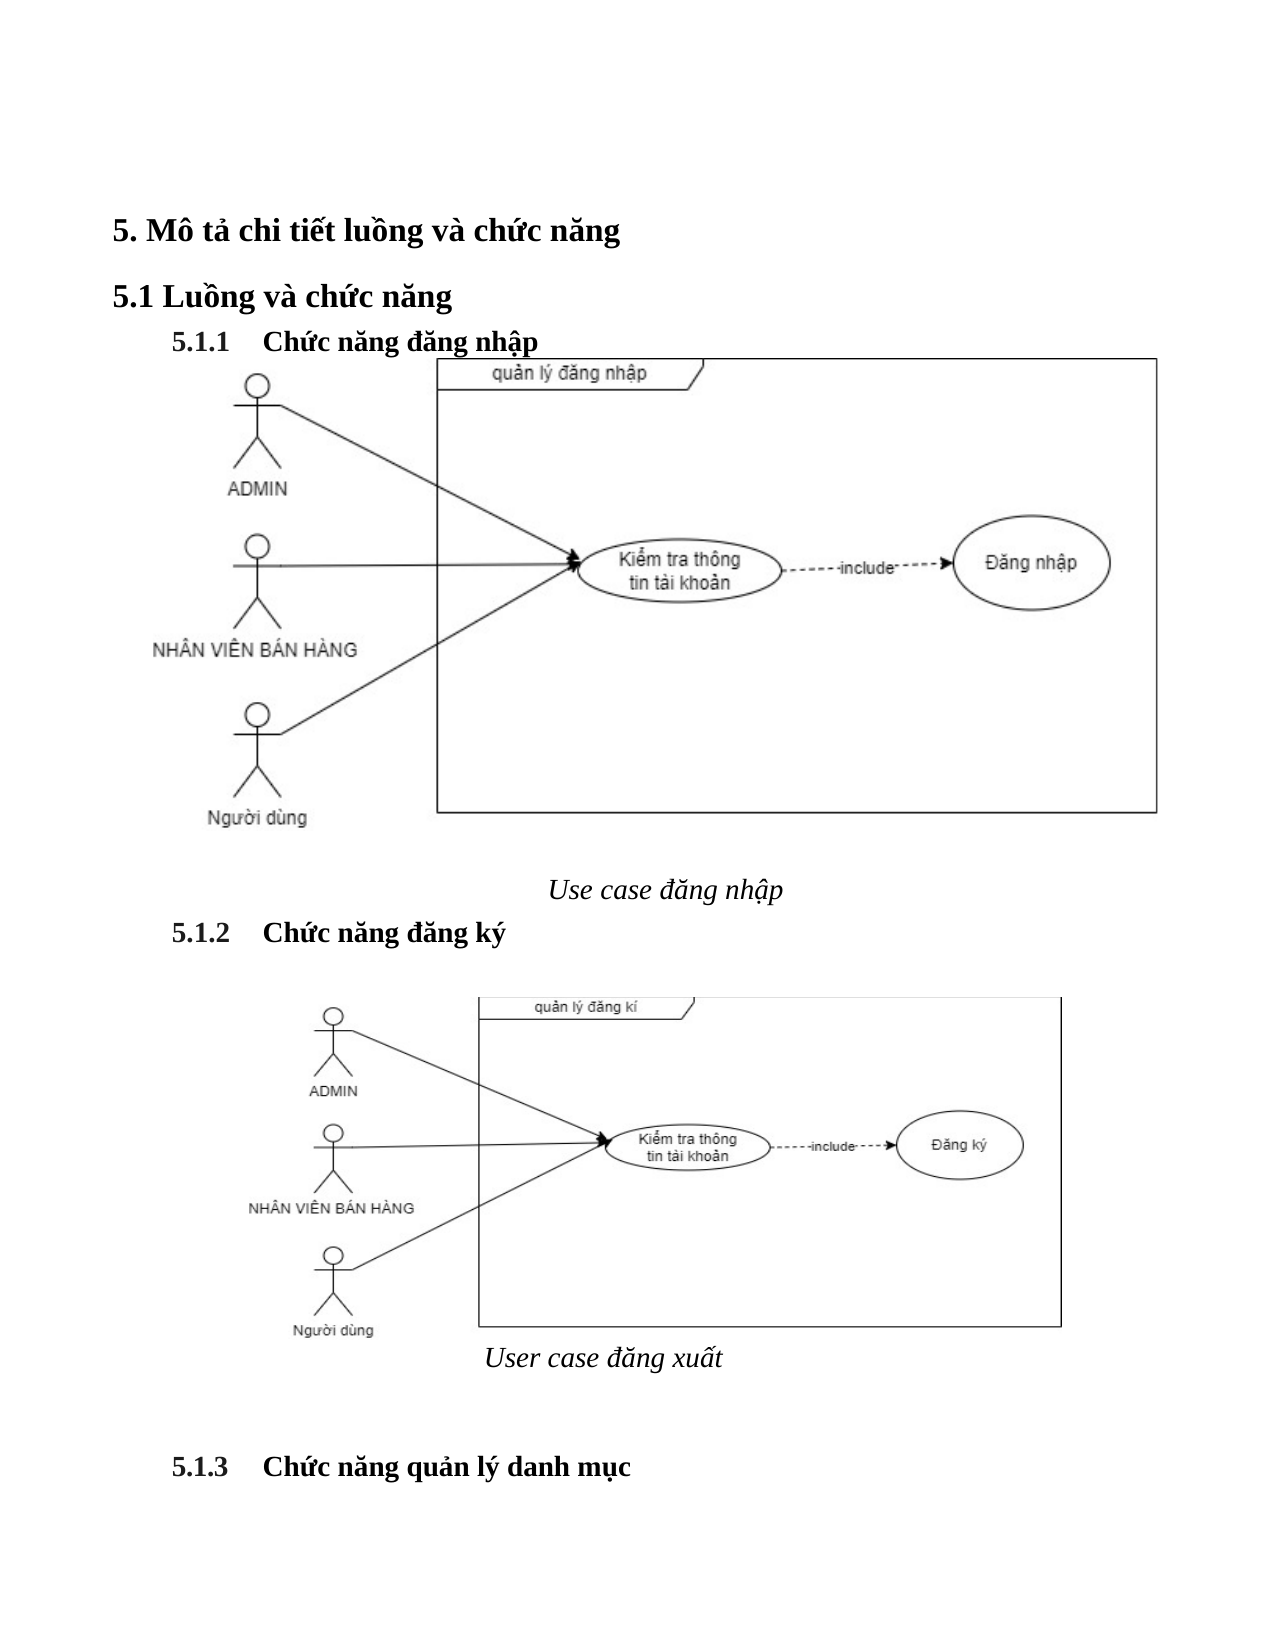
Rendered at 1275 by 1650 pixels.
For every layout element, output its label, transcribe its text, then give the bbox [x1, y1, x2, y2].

subtitle 5. Mô tả chi tiết luồng và chức năng [112, 210, 1198, 248]
subtitle Chức năng đăng nhập [172, 324, 1198, 358]
text Use case đăng nhập [237, 872, 1096, 906]
subtitle 5.1 Luồng và chức năng [112, 277, 1198, 315]
picture [248, 997, 1062, 1340]
picture [152, 358, 1158, 831]
subtitle Chức năng đăng ký [172, 915, 1198, 949]
text User case đăng xuất [112, 1340, 1096, 1373]
subtitle Chức năng quản lý danh mục [172, 1449, 1198, 1483]
